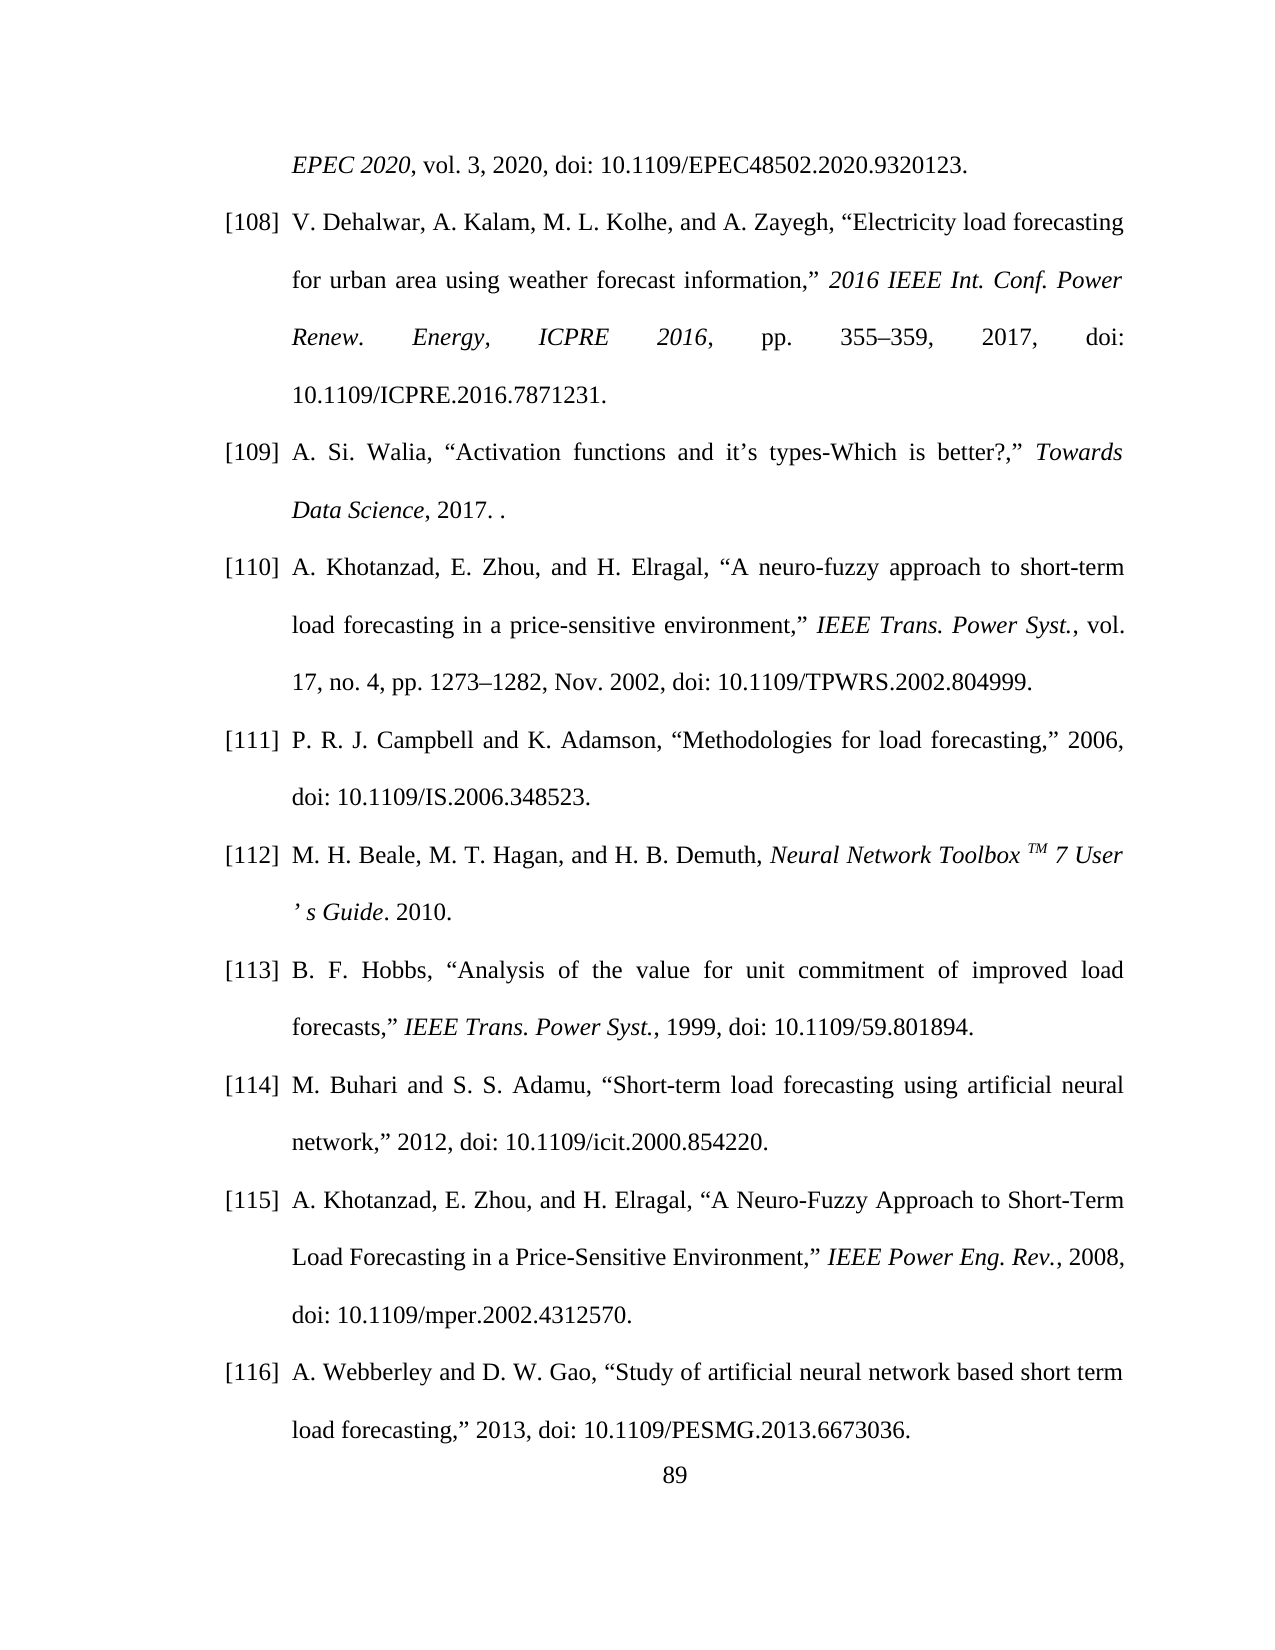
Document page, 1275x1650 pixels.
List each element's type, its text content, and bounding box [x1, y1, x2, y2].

text [111] P. R. J. Campbell and K. Adamson, “Methodologies for load forecasting,” 2006, doi: 10.1109/IS.2006.348523. [225, 725, 1125, 811]
text [113] B. F. Hobbs, “Analysis of the value for unit commitment of improved load forecasts,” IEEE Trans. Power Syst., 1999, doi: 10.1109/59.801894. [225, 955, 1125, 1041]
text [116] A. Webberley and D. W. Gao, “Study of artificial neural network based short term load forecasting,” 2013, doi: 10.1109/PESMG.2013.6673036. [225, 1357, 1125, 1444]
text [112] M. H. Beale, M. T. Hagan, and H. B. Demuth, Neural Network Toolbox TM 7 User ’ s Guide. 2010. [225, 840, 1125, 926]
text [114] M. Buhari and S. S. Adamu, “Short-term load forecasting using artificial neural network,” 2012, doi: 10.1109/icit.2000.854220. [225, 1070, 1125, 1156]
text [225, 150, 1125, 179]
text [108] V. Dehalwar, A. Kalam, M. L. Kolhe, and A. Zayegh, “Electricity load forecasting for urban area using weather forecast information,” 2016 IEEE Int. Conf. Power Renew. Energy, ICPRE 2016, pp. 355–359, 2017, doi: 10.1109/ICPRE.2016.7871231. [225, 207, 1125, 409]
text [115] A. Khotanzad, E. Zhou, and H. Elragal, “A Neuro-Fuzzy Approach to Short-Term Load Forecasting in a Price-Sensitive Environment,” IEEE Power Eng. Rev., 2008, doi: 10.1109/mper.2002.4312570. [225, 1185, 1125, 1329]
text [110] A. Khotanzad, E. Zhou, and H. Elragal, “A neuro-fuzzy approach to short-term load forecasting in a price-sensitive environment,” IEEE Trans. Power Syst., vol. 17, no. 4, pp. 1273–1282, Nov. 2002, doi: 10.1109/TPWRS.2002.804999. [225, 552, 1125, 696]
text [109] A. Si. Walia, “Activation functions and it’s types-Which is better?,” Towards Data Science, 2017. . [225, 437, 1125, 524]
